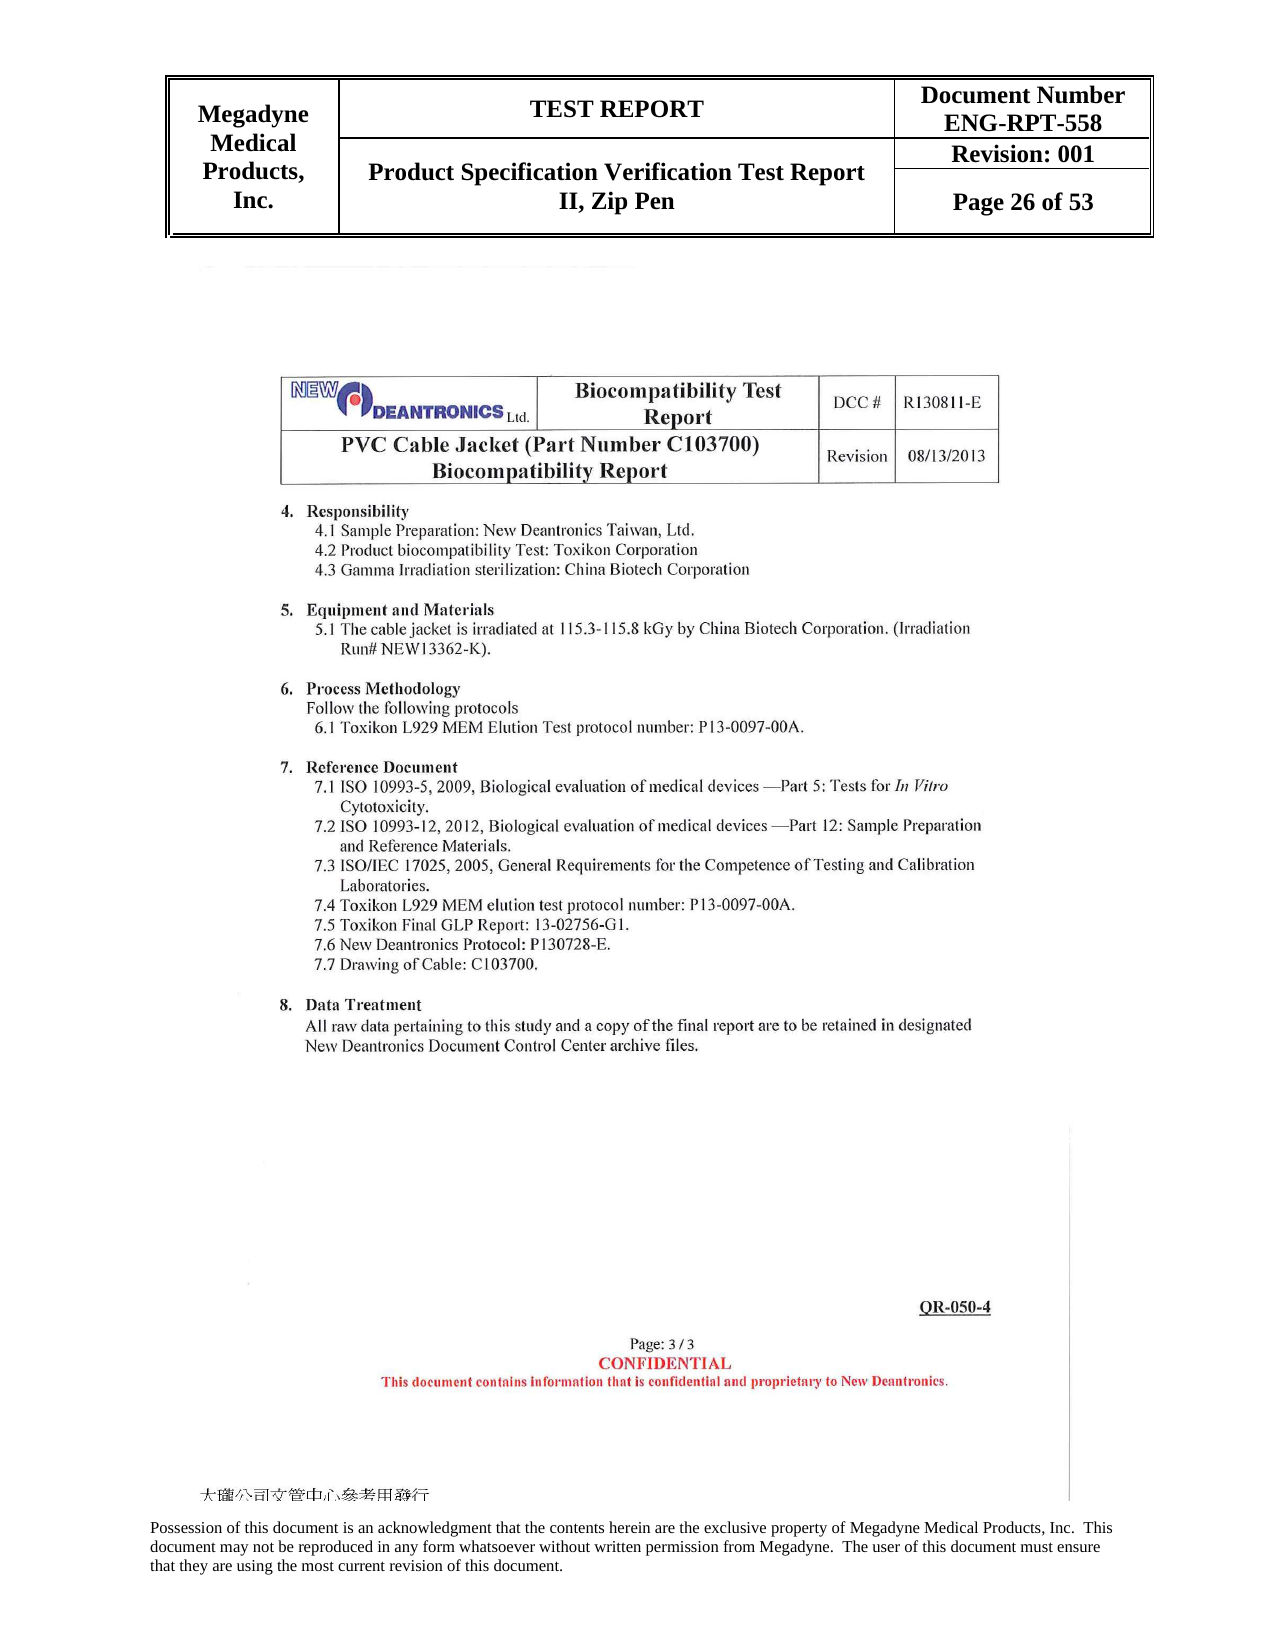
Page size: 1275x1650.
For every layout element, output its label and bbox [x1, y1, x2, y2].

picture [199, 266, 1076, 1501]
